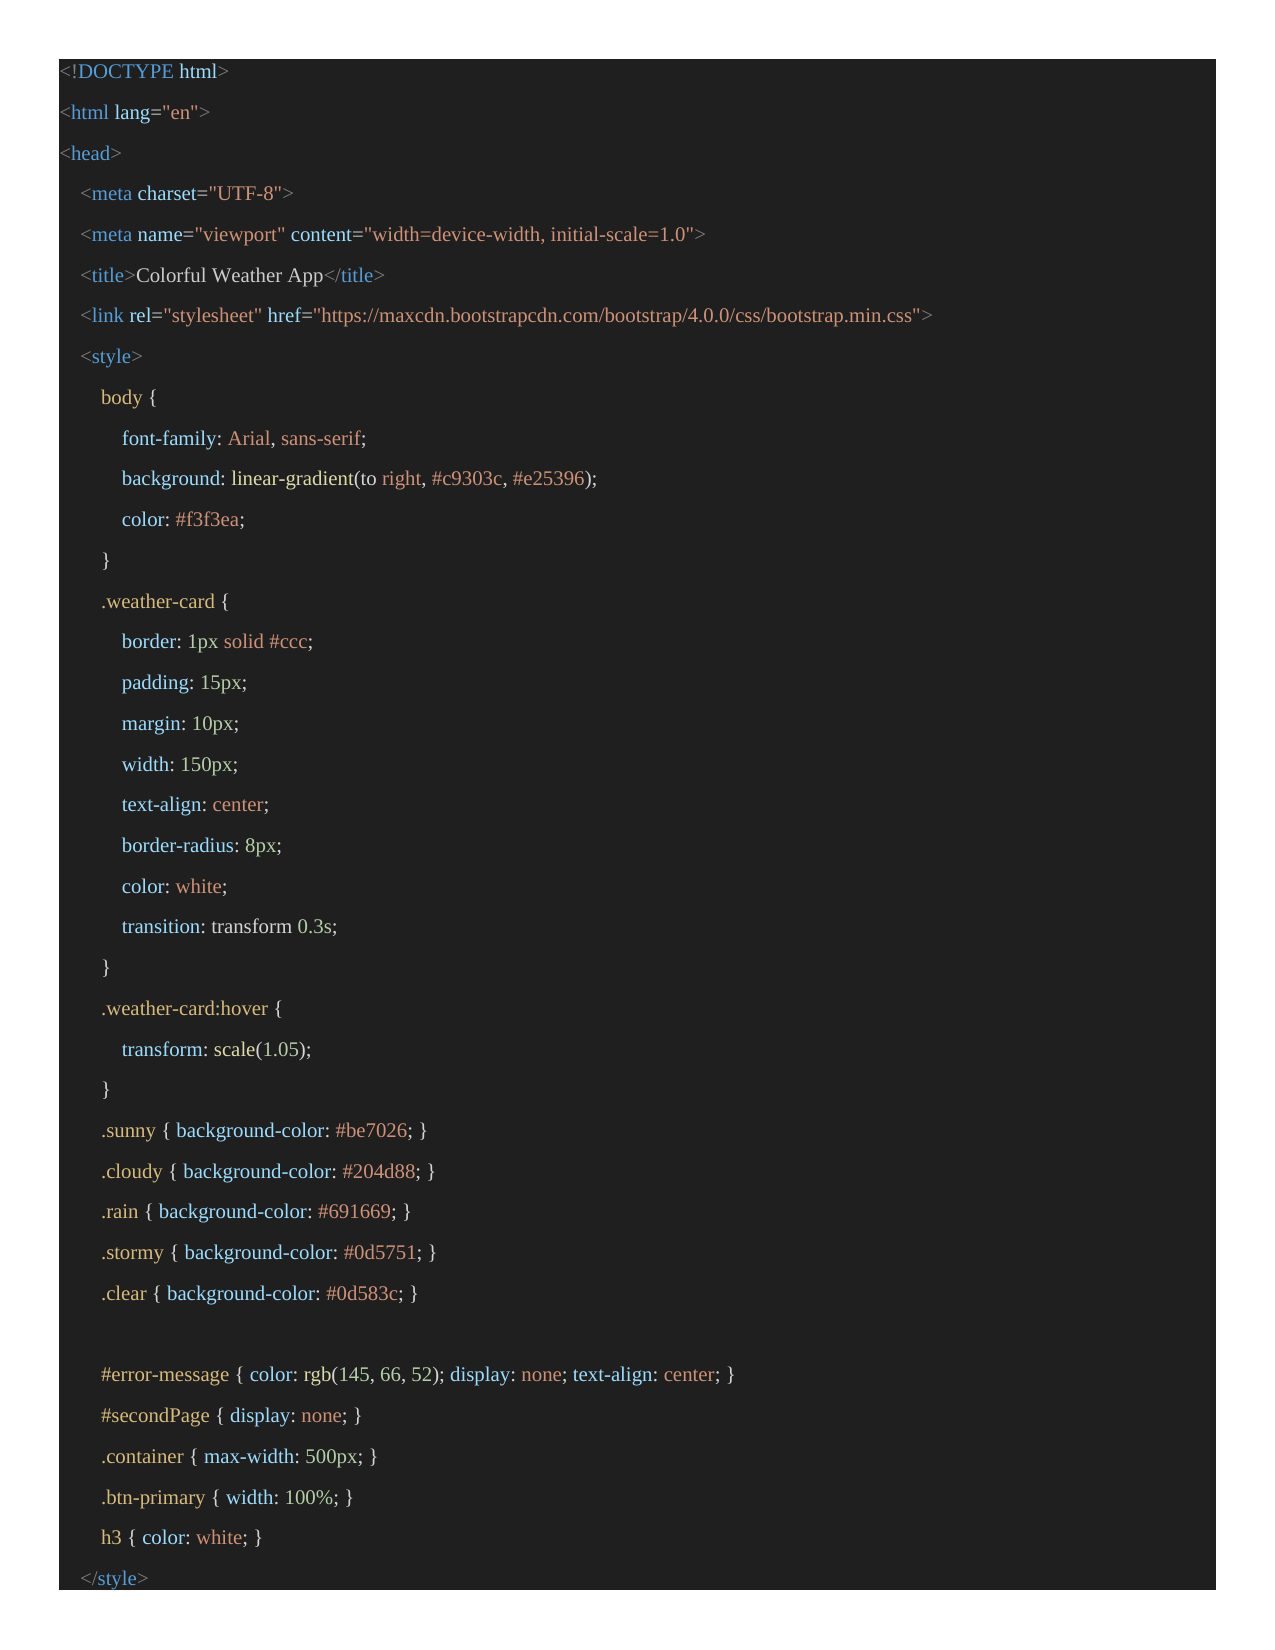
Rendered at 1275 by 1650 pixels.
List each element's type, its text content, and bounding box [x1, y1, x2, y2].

text border-radius: 8px; [59, 833, 1216, 857]
text .container { max-width: 500px; } [59, 1444, 1216, 1468]
text .btn-primary { width: 100%; } [59, 1484, 1216, 1509]
text border: 1px solid #ccc; [59, 629, 1216, 653]
text .weather-card:hover { [59, 996, 1216, 1020]
text #error-message { color: rgb(145, 66, 52); display: none; text-align: center; } [59, 1362, 1216, 1386]
text width: 150px; [59, 751, 1216, 776]
text } [59, 1077, 1216, 1101]
text } [59, 955, 1216, 979]
text .stormy { background-color: #0d5751; } [59, 1240, 1216, 1264]
text <!DOCTYPE html> [59, 59, 1216, 83]
text <link rel="stylesheet" href="https://maxcdn.bootstrapcdn.com/bootstrap/4.0.0/css/bootstrap.min.css"> [59, 303, 1216, 327]
text <style> [59, 344, 1216, 368]
text padding: 15px; [59, 670, 1216, 694]
text h3 { color: white; } [59, 1525, 1216, 1549]
text color: white; [59, 874, 1216, 898]
text <title>Colorful Weather App</title> [59, 263, 1216, 287]
text .clear { background-color: #0d583c; } [59, 1281, 1216, 1305]
text </style> [59, 1566, 1216, 1590]
text text-align: center; [59, 792, 1216, 816]
text <html lang="en"> [59, 100, 1216, 124]
text .rain { background-color: #691669; } [59, 1199, 1216, 1223]
text .weather-card { [59, 588, 1216, 613]
text .sunny { background-color: #be7026; } [59, 1118, 1216, 1142]
text body { [59, 385, 1216, 409]
text font-family: Arial, sans-serif; [59, 426, 1216, 450]
text transform: scale(1.05); [59, 1037, 1216, 1061]
text margin: 10px; [59, 711, 1216, 735]
text <meta charset="UTF-8"> [59, 181, 1216, 205]
text transition: transform 0.3s; [59, 914, 1216, 938]
text <head> [59, 141, 1216, 164]
text <meta name="viewport" content="width=device-width, initial-scale=1.0"> [59, 222, 1216, 246]
text } [59, 548, 1216, 572]
text .cloudy { background-color: #204d88; } [59, 1159, 1216, 1183]
text color: #f3f3ea; [59, 507, 1216, 531]
text background: linear-gradient(to right, #c9303c, #e25396); [59, 466, 1216, 490]
text #secondPage { display: none; } [59, 1403, 1216, 1427]
